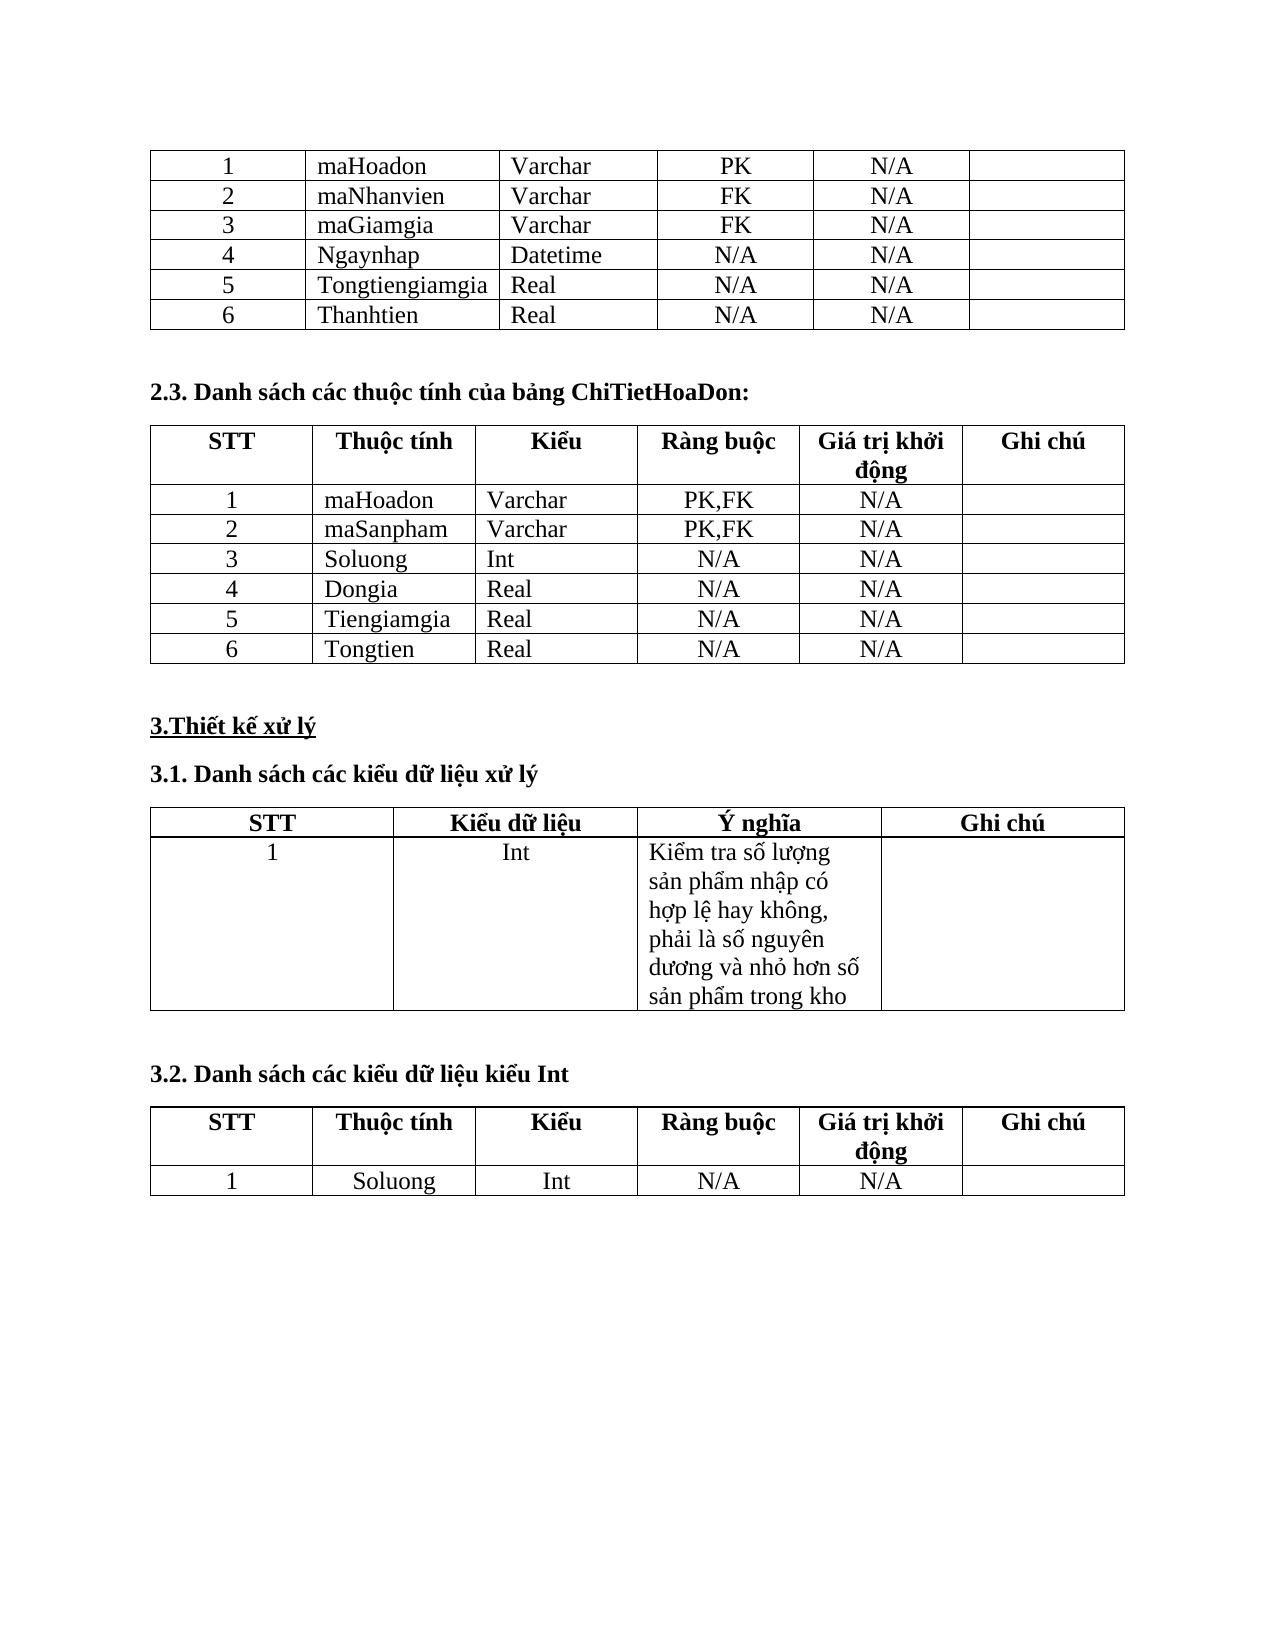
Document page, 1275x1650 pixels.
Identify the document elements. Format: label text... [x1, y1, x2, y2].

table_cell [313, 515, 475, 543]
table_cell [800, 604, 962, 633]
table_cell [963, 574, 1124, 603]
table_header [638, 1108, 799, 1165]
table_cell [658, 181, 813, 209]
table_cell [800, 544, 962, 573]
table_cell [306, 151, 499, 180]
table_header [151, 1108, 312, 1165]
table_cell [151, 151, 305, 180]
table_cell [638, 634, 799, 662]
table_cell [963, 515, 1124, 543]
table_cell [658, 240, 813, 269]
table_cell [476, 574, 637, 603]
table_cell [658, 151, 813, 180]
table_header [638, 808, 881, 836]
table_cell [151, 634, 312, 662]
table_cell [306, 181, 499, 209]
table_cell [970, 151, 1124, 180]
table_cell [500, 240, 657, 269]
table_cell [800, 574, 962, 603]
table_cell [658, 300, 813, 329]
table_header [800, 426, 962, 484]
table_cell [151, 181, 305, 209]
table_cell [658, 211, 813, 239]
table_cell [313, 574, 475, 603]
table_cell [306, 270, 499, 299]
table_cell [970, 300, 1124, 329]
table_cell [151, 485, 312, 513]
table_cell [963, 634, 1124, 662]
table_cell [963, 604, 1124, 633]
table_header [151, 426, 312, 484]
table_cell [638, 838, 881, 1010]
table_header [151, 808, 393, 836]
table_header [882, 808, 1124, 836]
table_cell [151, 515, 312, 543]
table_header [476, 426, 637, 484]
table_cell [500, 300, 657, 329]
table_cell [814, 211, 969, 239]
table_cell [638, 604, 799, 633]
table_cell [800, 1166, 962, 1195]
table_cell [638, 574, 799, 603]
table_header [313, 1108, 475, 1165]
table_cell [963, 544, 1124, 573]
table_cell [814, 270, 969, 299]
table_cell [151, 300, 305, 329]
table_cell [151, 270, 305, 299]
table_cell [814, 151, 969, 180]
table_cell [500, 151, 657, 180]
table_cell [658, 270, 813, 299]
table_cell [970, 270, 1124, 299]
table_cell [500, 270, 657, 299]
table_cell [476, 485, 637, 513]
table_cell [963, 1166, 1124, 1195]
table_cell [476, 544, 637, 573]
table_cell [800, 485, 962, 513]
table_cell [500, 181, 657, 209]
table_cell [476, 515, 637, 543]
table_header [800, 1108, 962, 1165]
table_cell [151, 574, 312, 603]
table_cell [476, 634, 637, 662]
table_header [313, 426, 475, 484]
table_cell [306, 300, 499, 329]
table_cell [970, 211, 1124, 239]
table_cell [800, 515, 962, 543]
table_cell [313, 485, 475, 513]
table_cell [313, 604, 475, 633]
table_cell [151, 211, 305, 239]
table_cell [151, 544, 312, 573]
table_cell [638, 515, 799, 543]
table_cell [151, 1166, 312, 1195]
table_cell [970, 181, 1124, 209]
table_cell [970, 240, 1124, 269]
text 3.2. Danh sách các kiểu dữ liệu kiểu Int [150, 1059, 1125, 1087]
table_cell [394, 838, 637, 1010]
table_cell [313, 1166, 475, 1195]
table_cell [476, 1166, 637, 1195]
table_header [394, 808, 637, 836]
text 3.1. Danh sách các kiểu dữ liệu xử lý [150, 759, 1125, 788]
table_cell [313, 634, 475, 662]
text 2.3. Danh sách các thuộc tính của bảng ChiTietHoaDon: [150, 377, 1125, 406]
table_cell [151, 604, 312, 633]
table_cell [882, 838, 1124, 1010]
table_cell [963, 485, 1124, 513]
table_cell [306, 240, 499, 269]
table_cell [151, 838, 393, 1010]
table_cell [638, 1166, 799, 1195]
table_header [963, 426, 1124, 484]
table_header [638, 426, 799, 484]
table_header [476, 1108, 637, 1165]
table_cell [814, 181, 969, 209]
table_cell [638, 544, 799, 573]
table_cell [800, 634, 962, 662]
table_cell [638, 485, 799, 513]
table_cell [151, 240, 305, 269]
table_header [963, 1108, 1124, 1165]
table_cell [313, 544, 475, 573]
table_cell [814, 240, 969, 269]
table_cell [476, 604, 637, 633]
text 3.Thiết kế xử lý [150, 711, 1125, 740]
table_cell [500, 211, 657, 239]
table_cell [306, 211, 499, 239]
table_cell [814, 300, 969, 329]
